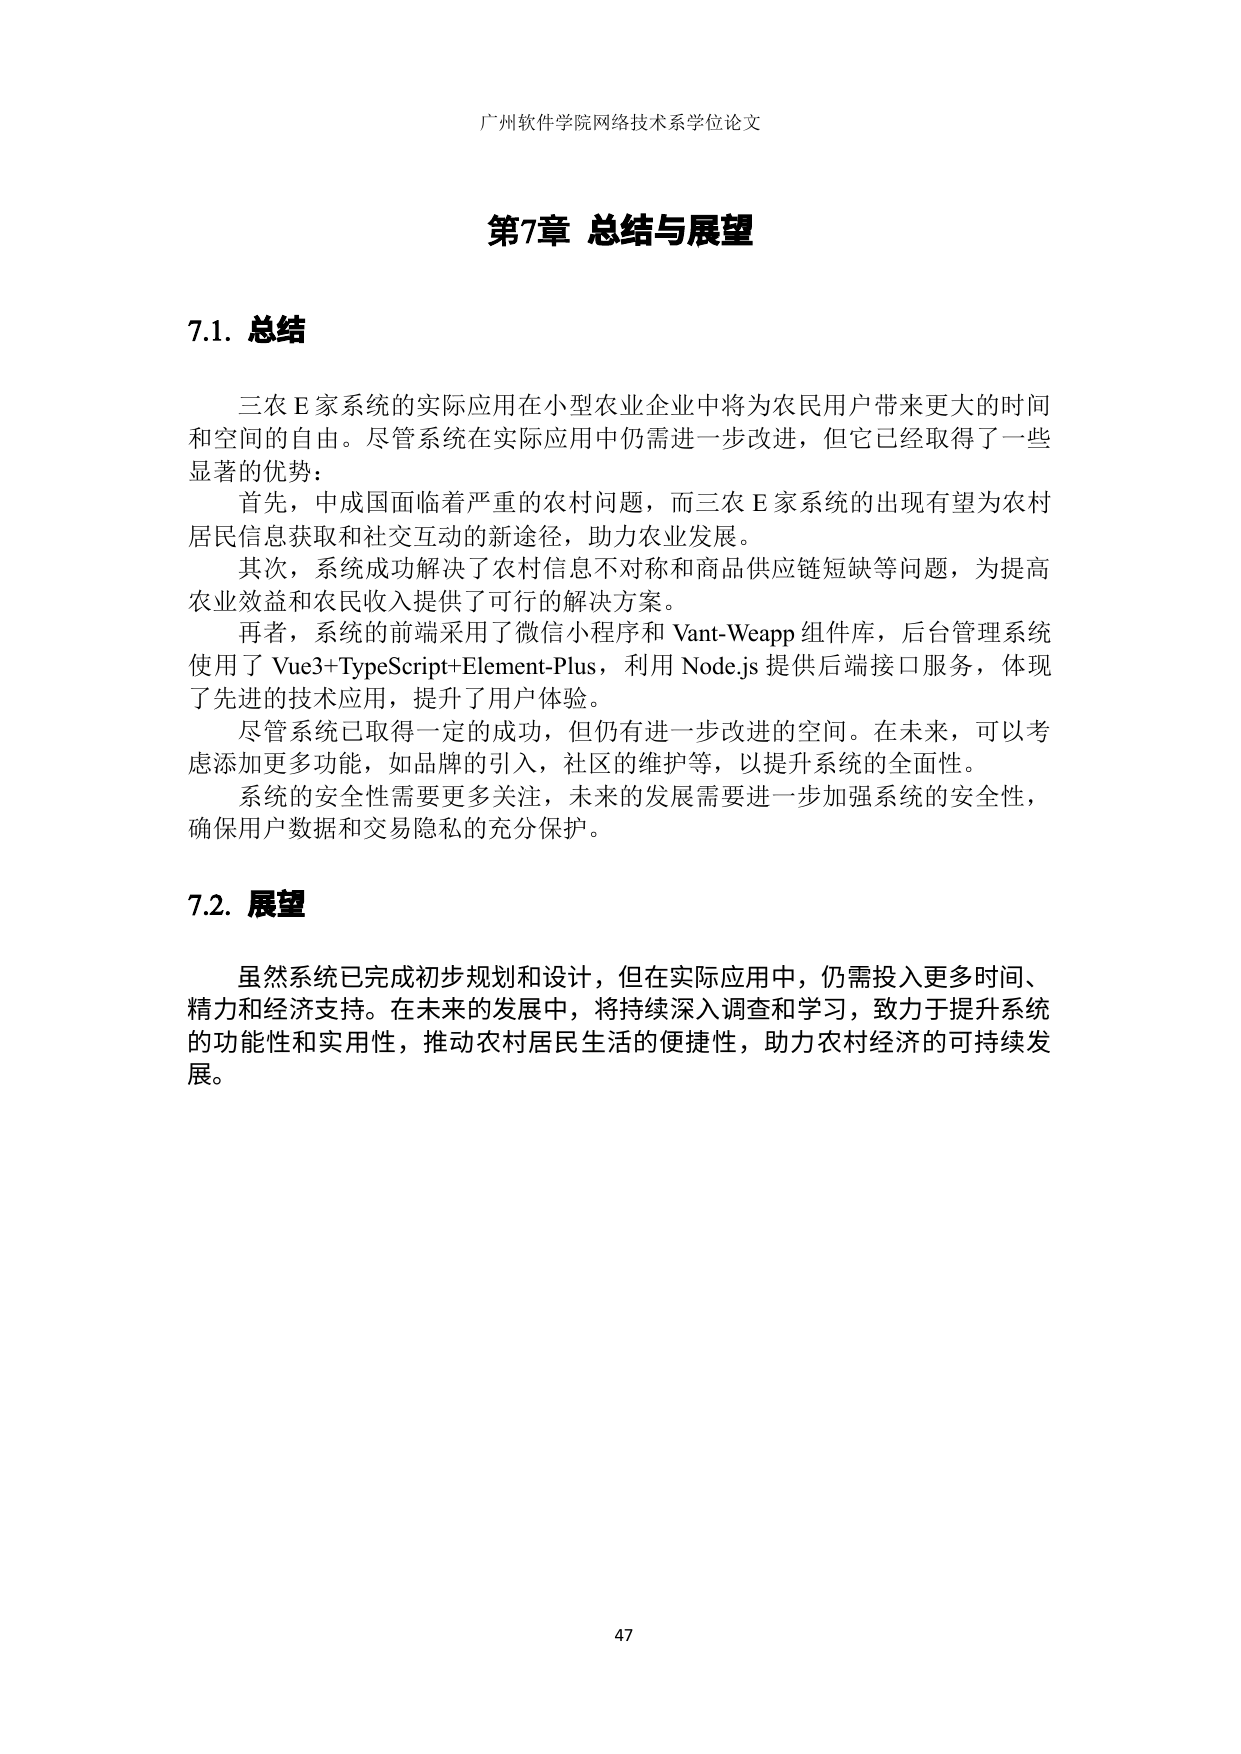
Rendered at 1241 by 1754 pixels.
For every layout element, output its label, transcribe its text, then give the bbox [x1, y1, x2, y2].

text 尽管系统已取得一定的成功，但仍有进一步改进的空间。在未来，可以考虑添加更多功能，如品牌的引入，社区的维护等，以提升系统的全面性。 [187, 713, 1053, 778]
text 系统的安全性需要更多关注，未来的发展需要进一步加强系统的安全性，确保用户数据和交易隐私的充分保护。 [187, 778, 1053, 843]
subtitle 总结 [187, 296, 1053, 361]
subtitle 展望 [187, 870, 1053, 935]
text 其次，系统成功解决了农村信息不对称和商品供应链短缺等问题，为提高农业效益和农民收入提供了可行的解决方案。 [187, 551, 1053, 616]
text 虽然系统已完成初步规划和设计，但在实际应用中，仍需投入更多时间、精力和经济支持。在未来的发展中，将持续深入调查和学习，致力于提升系统的功能性和实用性，推动农村居民生活的便捷性，助力农村经济的可持续发展。 [187, 962, 1053, 1092]
text 再者，系统的前端采用了微信小程序和Vant-Weapp组件库，后台管理系统使用了Vue3+TypeScript+Element-Plus，利用Node.js提供后端接口服务，体现了先进的技术应用，提升了用户体验。 [187, 616, 1053, 713]
text 首先，中成国面临着严重的农村问题，而三农E家系统的出现有望为农村居民信息获取和社交互动的新途径，助力农业发展。 [187, 486, 1053, 551]
subtitle 总结与展望 [187, 197, 1053, 262]
text 三农E家系统的实际应用在小型农业企业中将为农民用户带来更大的时间和空间的自由。尽管系统在实际应用中仍需进一步改进，但它已经取得了一些显著的优势： [187, 388, 1053, 486]
